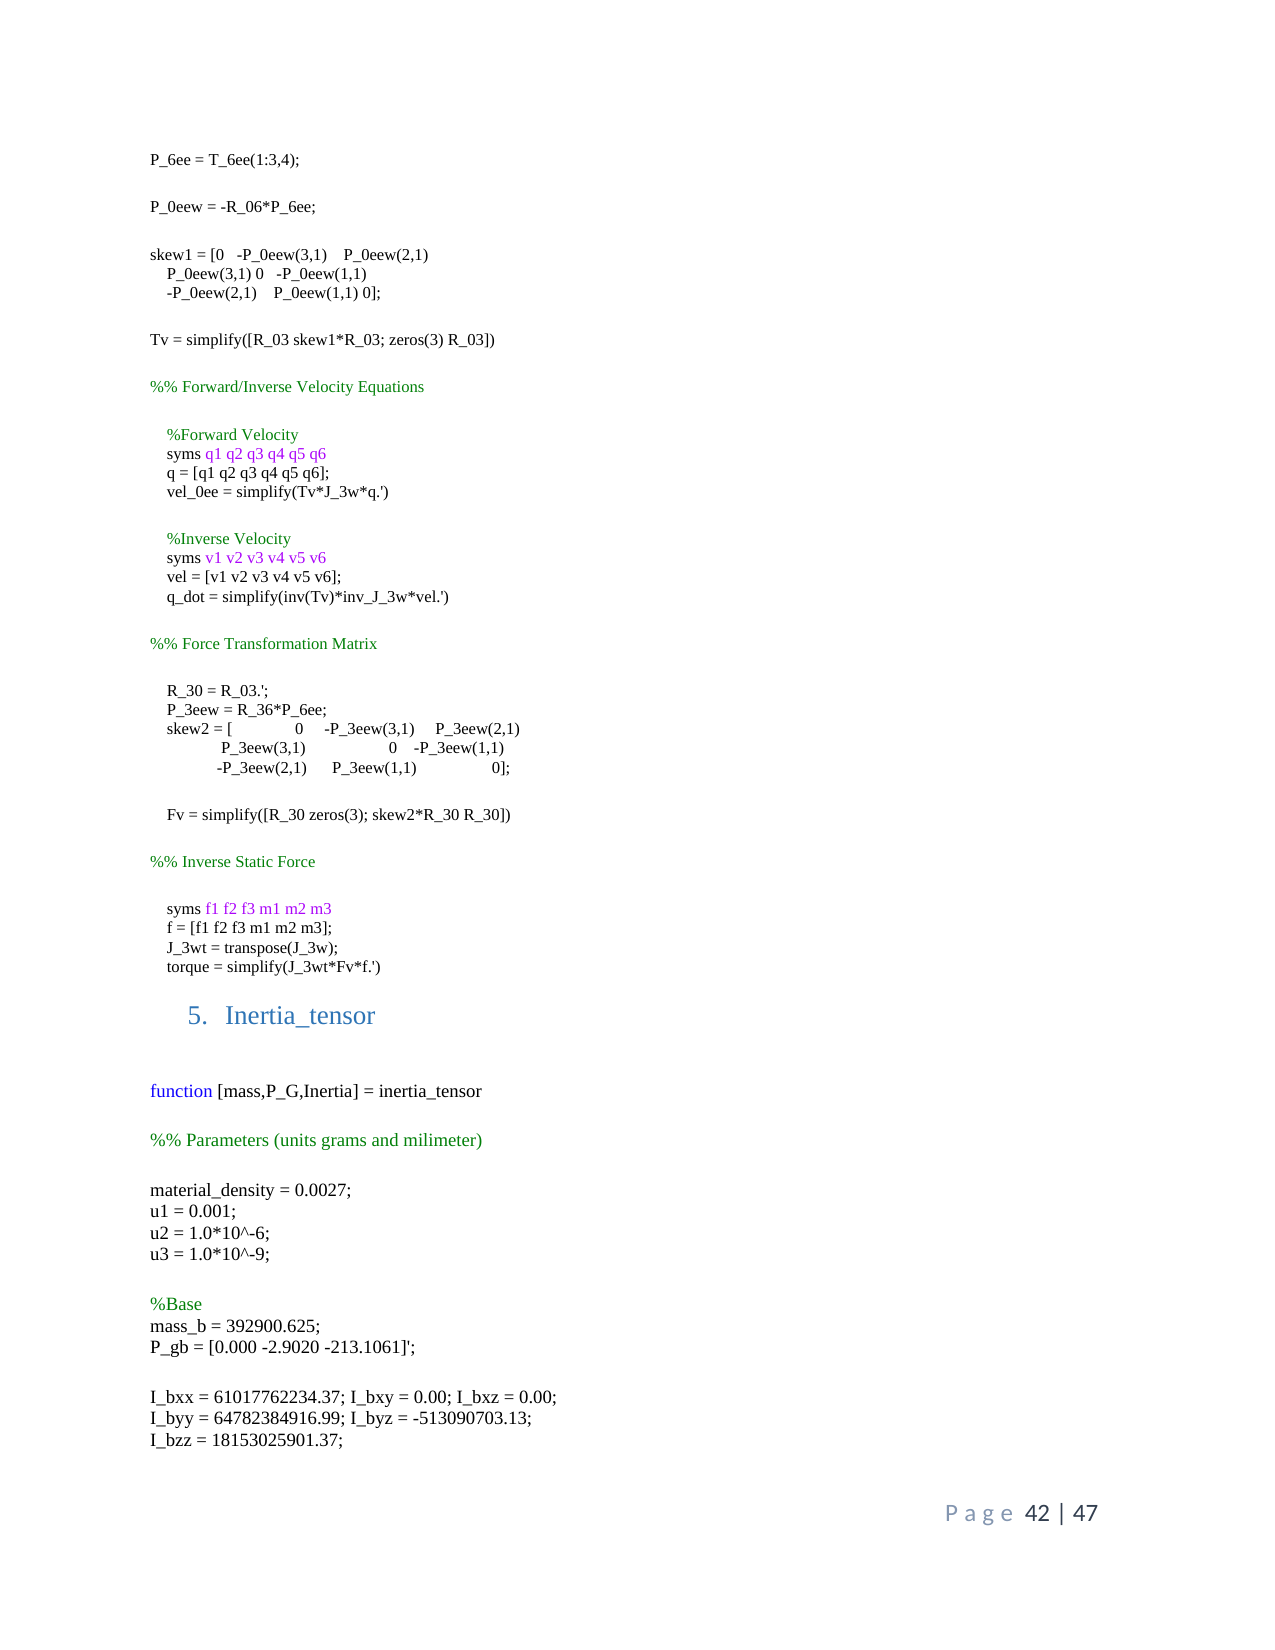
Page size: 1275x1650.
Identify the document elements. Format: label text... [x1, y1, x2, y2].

text P_0eew = -R_06*P_6ee; [150, 197, 1125, 216]
text -P_0eew(2,1) P_0eew(1,1) 0]; [150, 283, 1125, 302]
text %Forward Velocity [150, 424, 1125, 443]
text P_3eew(3,1) 0 -P_3eew(1,1) [150, 738, 1125, 757]
text f = [f1 f2 f3 m1 m2 m3]; [150, 918, 1125, 937]
text I_byy = 64782384916.99; I_byz = -513090703.13; [150, 1407, 1125, 1429]
text vel_0ee = simplify(Tv*J_3w*q.') [150, 482, 1125, 501]
text syms f1 f2 f3 m1 m2 m3 [150, 899, 1125, 918]
text I_bxx = 61017762234.37; I_bxy = 0.00; I_bxz = 0.00; [150, 1386, 1125, 1407]
text %% Parameters (units grams and milimeter) [150, 1129, 1125, 1151]
text Fv = simplify([R_30 zeros(3); skew2*R_30 R_30]) [150, 805, 1125, 824]
text R_30 = R_03.'; [150, 681, 1125, 700]
text skew2 = [ 0 -P_3eew(3,1) P_3eew(2,1) [150, 719, 1125, 738]
text q = [q1 q2 q3 q4 q5 q6]; [150, 463, 1125, 482]
text -P_3eew(2,1) P_3eew(1,1) 0]; [150, 757, 1125, 777]
text Tv = simplify([R_03 skew1*R_03; zeros(3) R_03]) [150, 330, 1125, 349]
text syms q1 q2 q3 q4 q5 q6 [150, 443, 1125, 463]
text P_6ee = T_6ee(1:3,4); [150, 150, 1125, 169]
text J_3wt = transpose(J_3w); [150, 937, 1125, 957]
text u3 = 1.0*10^-9; [150, 1243, 1125, 1265]
text P_3eew = R_36*P_6ee; [150, 700, 1125, 719]
subtitle Inertia_tensor [187, 999, 1125, 1030]
text %% Forward/Inverse Velocity Equations [150, 377, 1125, 396]
text u1 = 0.001; [150, 1200, 1125, 1222]
text q_dot = simplify(inv(Tv)*inv_J_3w*vel.') [150, 586, 1125, 606]
text u2 = 1.0*10^-6; [150, 1222, 1125, 1243]
text P_gb = [0.000 -2.9020 -213.1061]'; [150, 1336, 1125, 1358]
text I_bzz = 18153025901.37; [150, 1429, 1125, 1450]
text %Inverse Velocity [150, 529, 1125, 548]
text torque = simplify(J_3wt*Fv*f.') [150, 957, 1125, 976]
text syms v1 v2 v3 v4 v5 v6 [150, 548, 1125, 567]
text P_0eew(3,1) 0 -P_0eew(1,1) [150, 263, 1125, 283]
text function [mass,P_G,Inertia] = inertia_tensor [150, 1079, 1125, 1101]
text skew1 = [0 -P_0eew(3,1) P_0eew(2,1) [150, 244, 1125, 263]
text vel = [v1 v2 v3 v4 v5 v6]; [150, 567, 1125, 586]
text mass_b = 392900.625; [150, 1314, 1125, 1336]
text material_density = 0.0027; [150, 1179, 1125, 1200]
text %% Inverse Static Force [150, 852, 1125, 871]
text %Base [150, 1293, 1125, 1314]
text %% Force Transformation Matrix [150, 634, 1125, 653]
